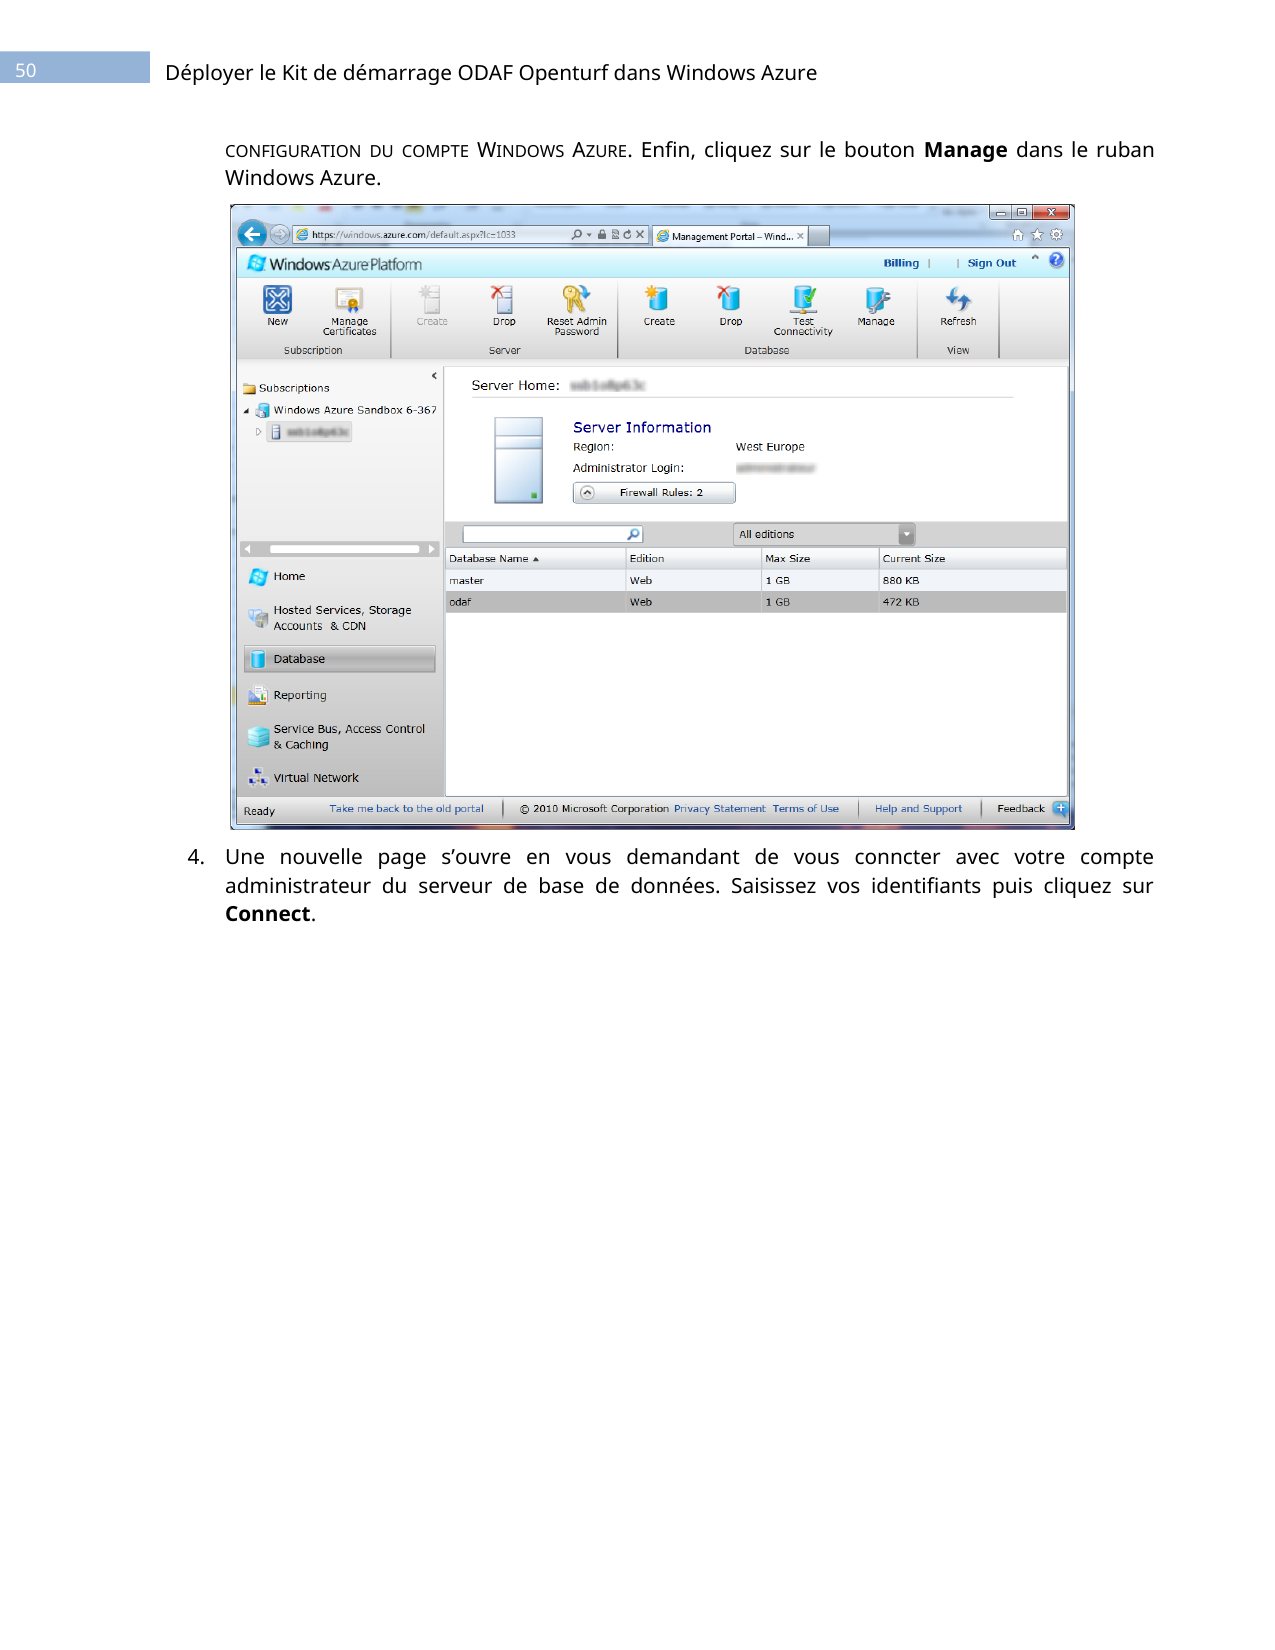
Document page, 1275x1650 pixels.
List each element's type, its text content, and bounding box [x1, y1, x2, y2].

picture [230, 204, 1075, 830]
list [187, 135, 1155, 192]
list Une nouvelle page s’ouvre en vous demandant de vous conncter avec votre compte administrateur du serveur de base de données. Saisissez vos identifiants puis cliquez sur Connect. [187, 842, 1155, 928]
